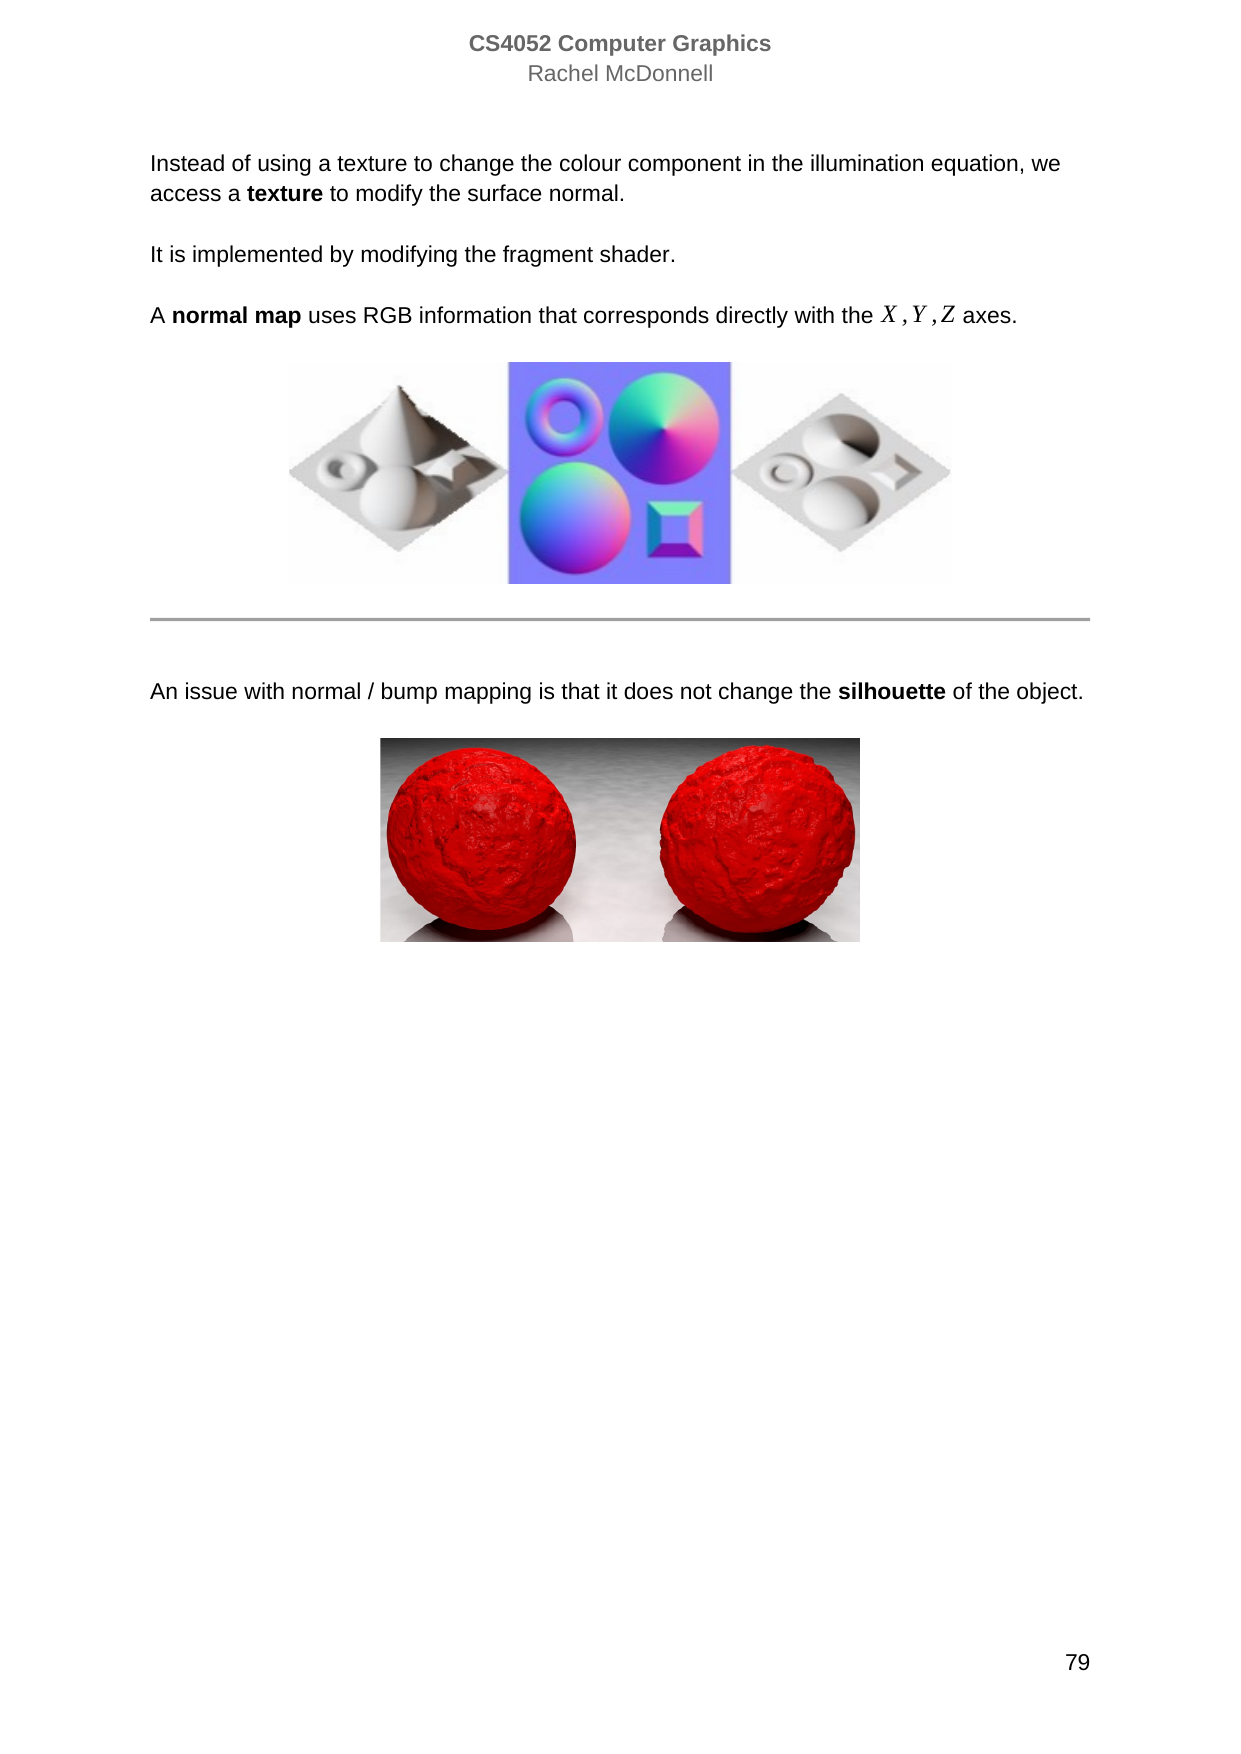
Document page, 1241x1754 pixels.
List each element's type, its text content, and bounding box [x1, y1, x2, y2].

picture [288, 362, 952, 584]
text An issue with normal / bump mapping is that it does not change the silhouette of the object. [150, 678, 1090, 705]
text A normal map uses RGB information that corresponds directly with the axes. [150, 301, 1090, 329]
text It is implemented by modifying the fragment shader. [150, 241, 1090, 267]
text Instead of using a texture to change the colour component in the illumination equation, we access a texture to modify the surface normal. [150, 150, 1090, 207]
picture [380, 738, 860, 942]
